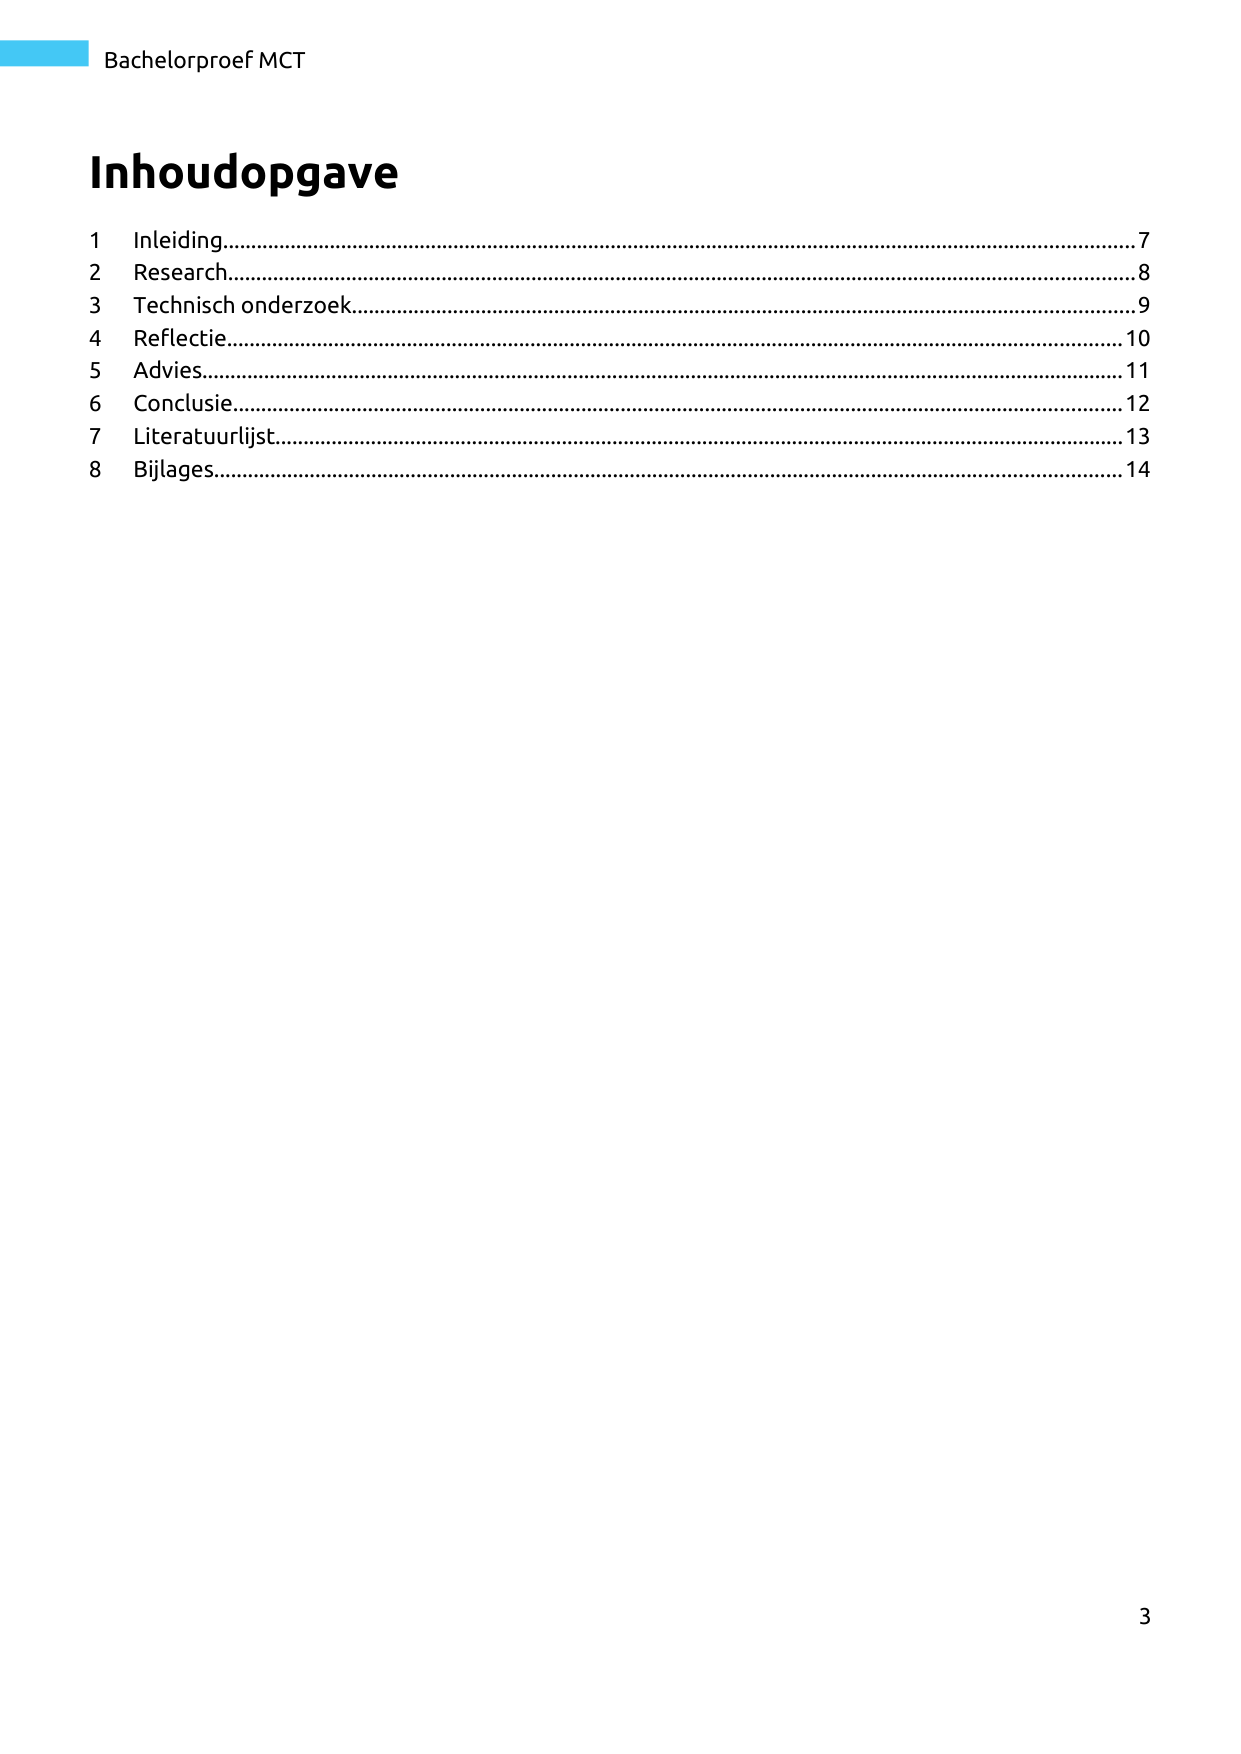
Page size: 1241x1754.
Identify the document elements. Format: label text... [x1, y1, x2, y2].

text 6 Conclusie 12 [89, 389, 1152, 416]
text 3 Technisch onderzoek 9 [89, 291, 1152, 318]
text 2 Research 8 [89, 259, 1152, 285]
text 7 Literatuurlijst 13 [89, 422, 1152, 449]
subtitle Inhoudopgave [89, 144, 1152, 197]
text 4 Reflectie 10 [89, 324, 1152, 351]
text 8 Bijlages 14 [89, 455, 1152, 481]
text 5 Advies 11 [89, 357, 1152, 383]
text 1 Inleiding 7 [89, 226, 1152, 252]
